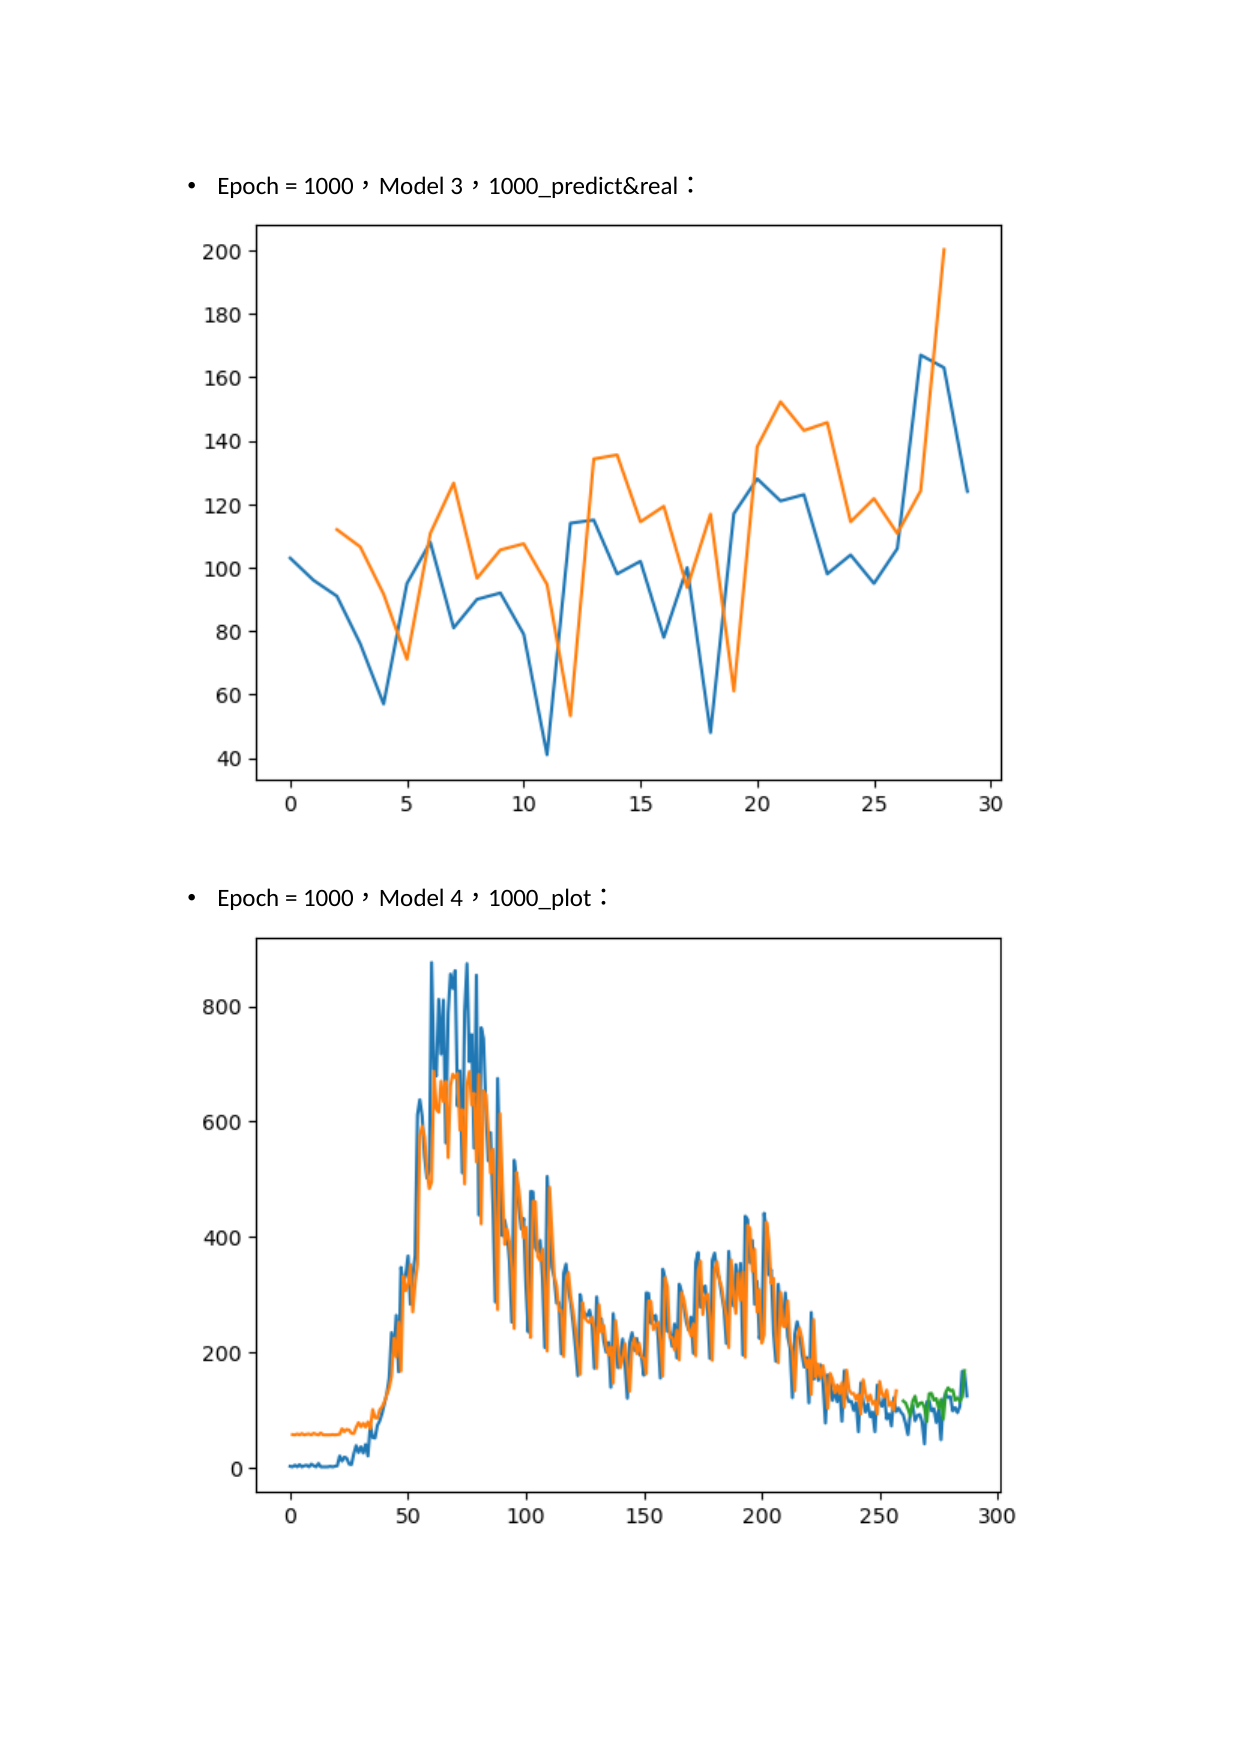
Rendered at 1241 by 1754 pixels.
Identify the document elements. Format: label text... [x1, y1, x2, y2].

list Epoch = 1000，Model 3，1000_predict&real： [187, 164, 1053, 202]
list Epoch = 1000，Model 4，1000_plot： [187, 877, 1053, 914]
picture [187, 211, 1019, 831]
picture [187, 923, 1032, 1543]
